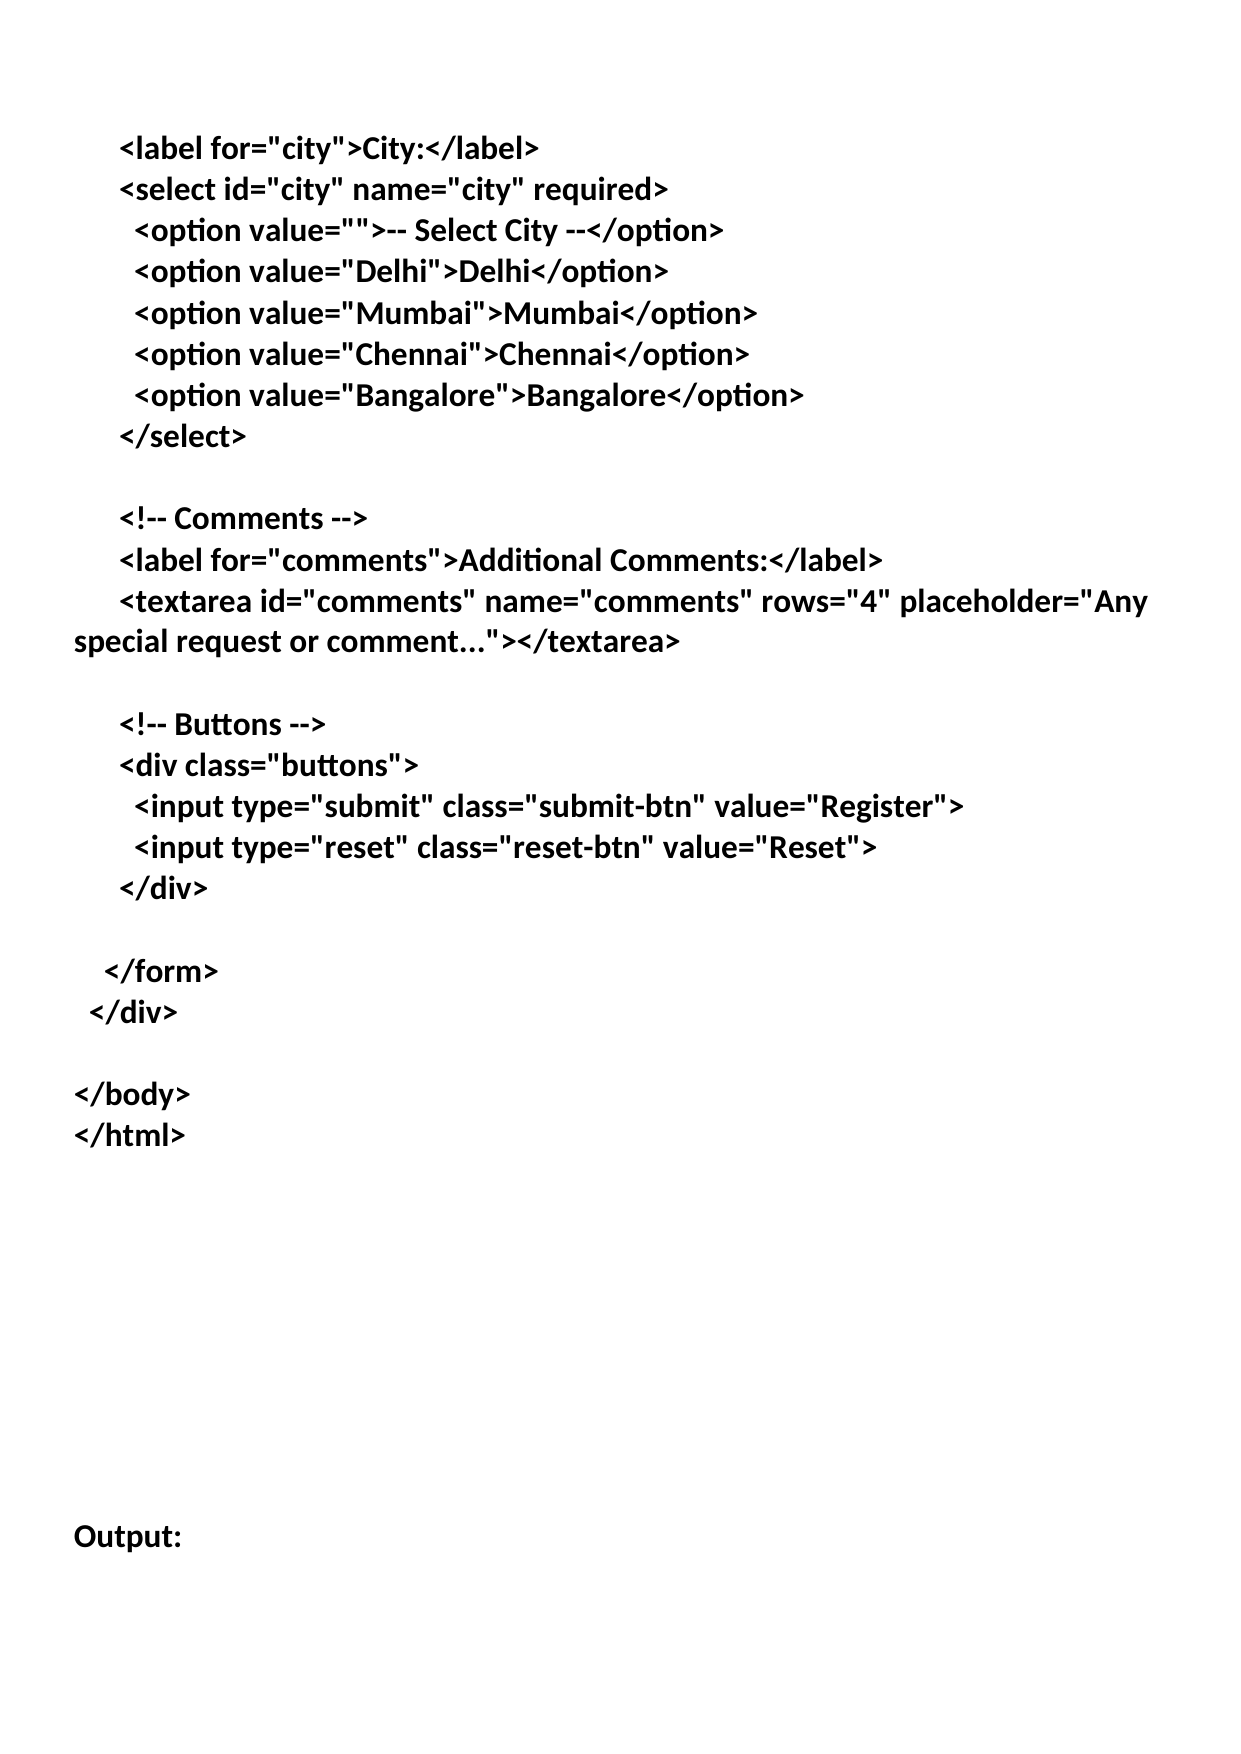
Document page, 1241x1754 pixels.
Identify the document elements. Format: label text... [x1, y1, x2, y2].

text <!-- Comments --> [74, 497, 1166, 538]
text </select> [74, 415, 1166, 456]
text <label for="city">City:</label> [74, 127, 1166, 168]
text <input type="submit" class="submit-btn" value="Register"> [74, 785, 1166, 826]
text </div> [74, 991, 1166, 1031]
text <textarea id="comments" name="comments" rows="4" placeholder="Any special request or comment..."></textarea> [74, 580, 1166, 661]
text </div> [74, 867, 1166, 908]
text <option value="Mumbai">Mumbai</option> [74, 292, 1166, 332]
text <select id="city" name="city" required> [74, 168, 1166, 209]
text <option value="Bangalore">Bangalore</option> [74, 374, 1166, 415]
text <div class="buttons"> [74, 744, 1166, 784]
text <input type="reset" class="reset-btn" value="Reset"> [74, 826, 1166, 867]
text <option value="Delhi">Delhi</option> [74, 251, 1166, 291]
text <option value="">-- Select City --</option> [74, 209, 1166, 250]
text </html> [74, 1114, 1166, 1155]
text <option value="Chennai">Chennai</option> [74, 333, 1166, 373]
text <label for="comments">Additional Comments:</label> [74, 538, 1166, 579]
text </body> [74, 1073, 1166, 1114]
text </form> [74, 949, 1166, 990]
text <!-- Buttons --> [74, 703, 1166, 743]
text Output: [74, 1515, 1166, 1556]
